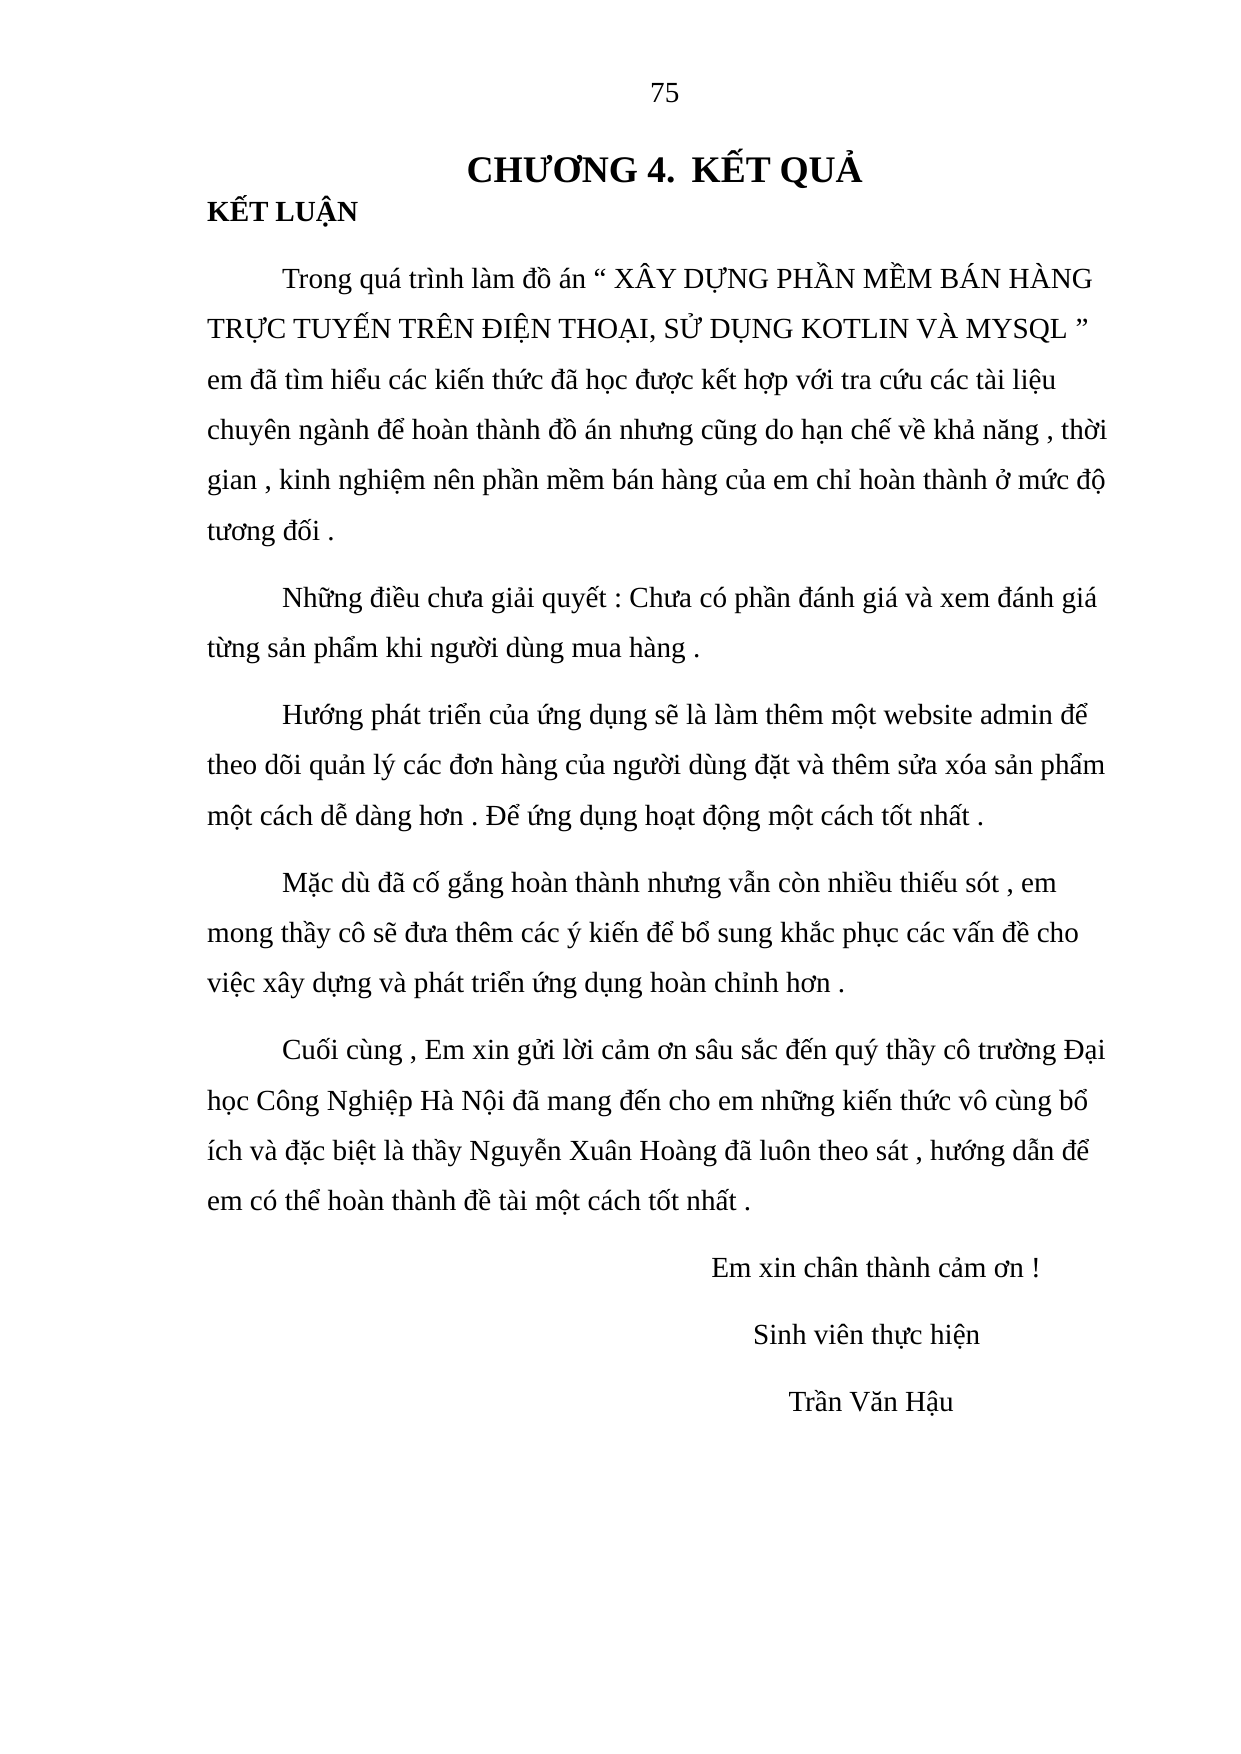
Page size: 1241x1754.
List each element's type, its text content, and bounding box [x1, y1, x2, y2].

text Hướng phát triển của ứng dụng sẽ là làm thêm một website admin để theo dõi quản lý các đơn hàng của người dùng đặt và thêm sửa xóa sản phẩm một cách dễ dàng hơn . Để ứng dụng hoạt động một cách tốt nhất . [207, 697, 1122, 831]
text KẾT LUẬN [207, 194, 1122, 228]
text Em xin chân thành cảm ơn ! [207, 1250, 1122, 1284]
text Trần Văn Hậu [507, 1384, 1122, 1418]
text Những điều chưa giải quyết : Chưa có phần đánh giá và xem đánh giá từng sản phẩm khi người dùng mua hàng . [207, 580, 1122, 664]
text Sinh viên thực hiện [582, 1317, 1122, 1351]
subtitle KẾT QUẢ [207, 148, 1122, 191]
text Mặc dù đã cố gắng hoàn thành nhưng vẫn còn nhiều thiếu sót , em mong thầy cô sẽ đưa thêm các ý kiến để bổ sung khắc phục các vấn đề cho việc xây dựng và phát triển ứng dụng hoàn chỉnh hơn . [207, 865, 1122, 999]
text Trong quá trình làm đồ án “ XÂY DỰNG PHẦN MỀM BÁN HÀNG TRỰC TUYẾN TRÊN ĐIỆN THOẠI, SỬ DỤNG KOTLIN VÀ MYSQL ” em đã tìm hiểu các kiến thức đã học được kết hợp với tra cứu các tài liệu chuyên ngành để hoàn thành đồ án nhưng cũng do hạn chế về khả năng , thời gian , kinh nghiệm nên phần mềm bán hàng của em chỉ hoàn thành ở mức độ tương đối . [207, 261, 1122, 546]
text Cuối cùng , Em xin gửi lời cảm ơn sâu sắc đến quý thầy cô trường Đại học Công Nghiệp Hà Nội đã mang đến cho em những kiến thức vô cùng bổ ích và đặc biệt là thầy Nguyễn Xuân Hoàng đã luôn theo sát , hướng dẫn để em có thể hoàn thành đề tài một cách tốt nhất . [207, 1032, 1122, 1217]
